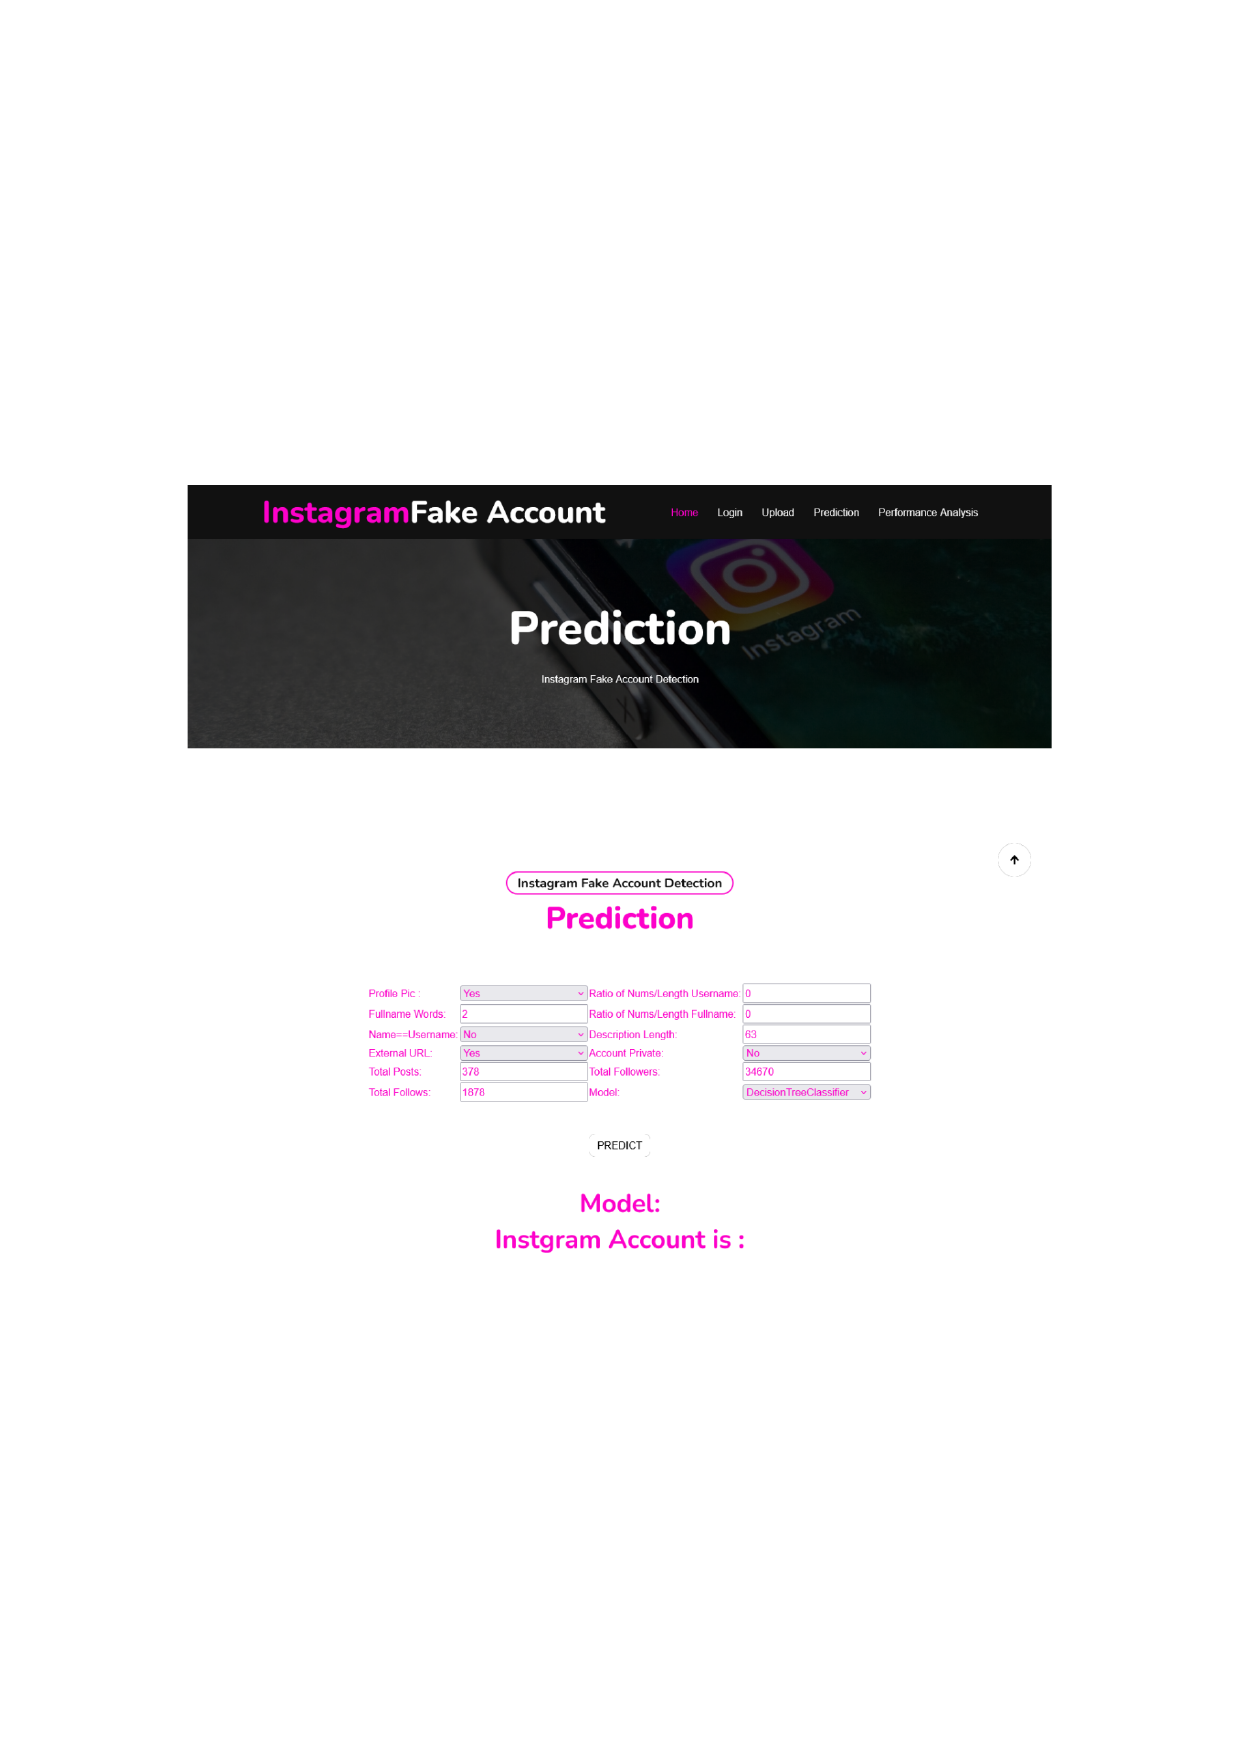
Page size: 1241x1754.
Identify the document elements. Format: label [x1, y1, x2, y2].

picture [187, 485, 1052, 1506]
